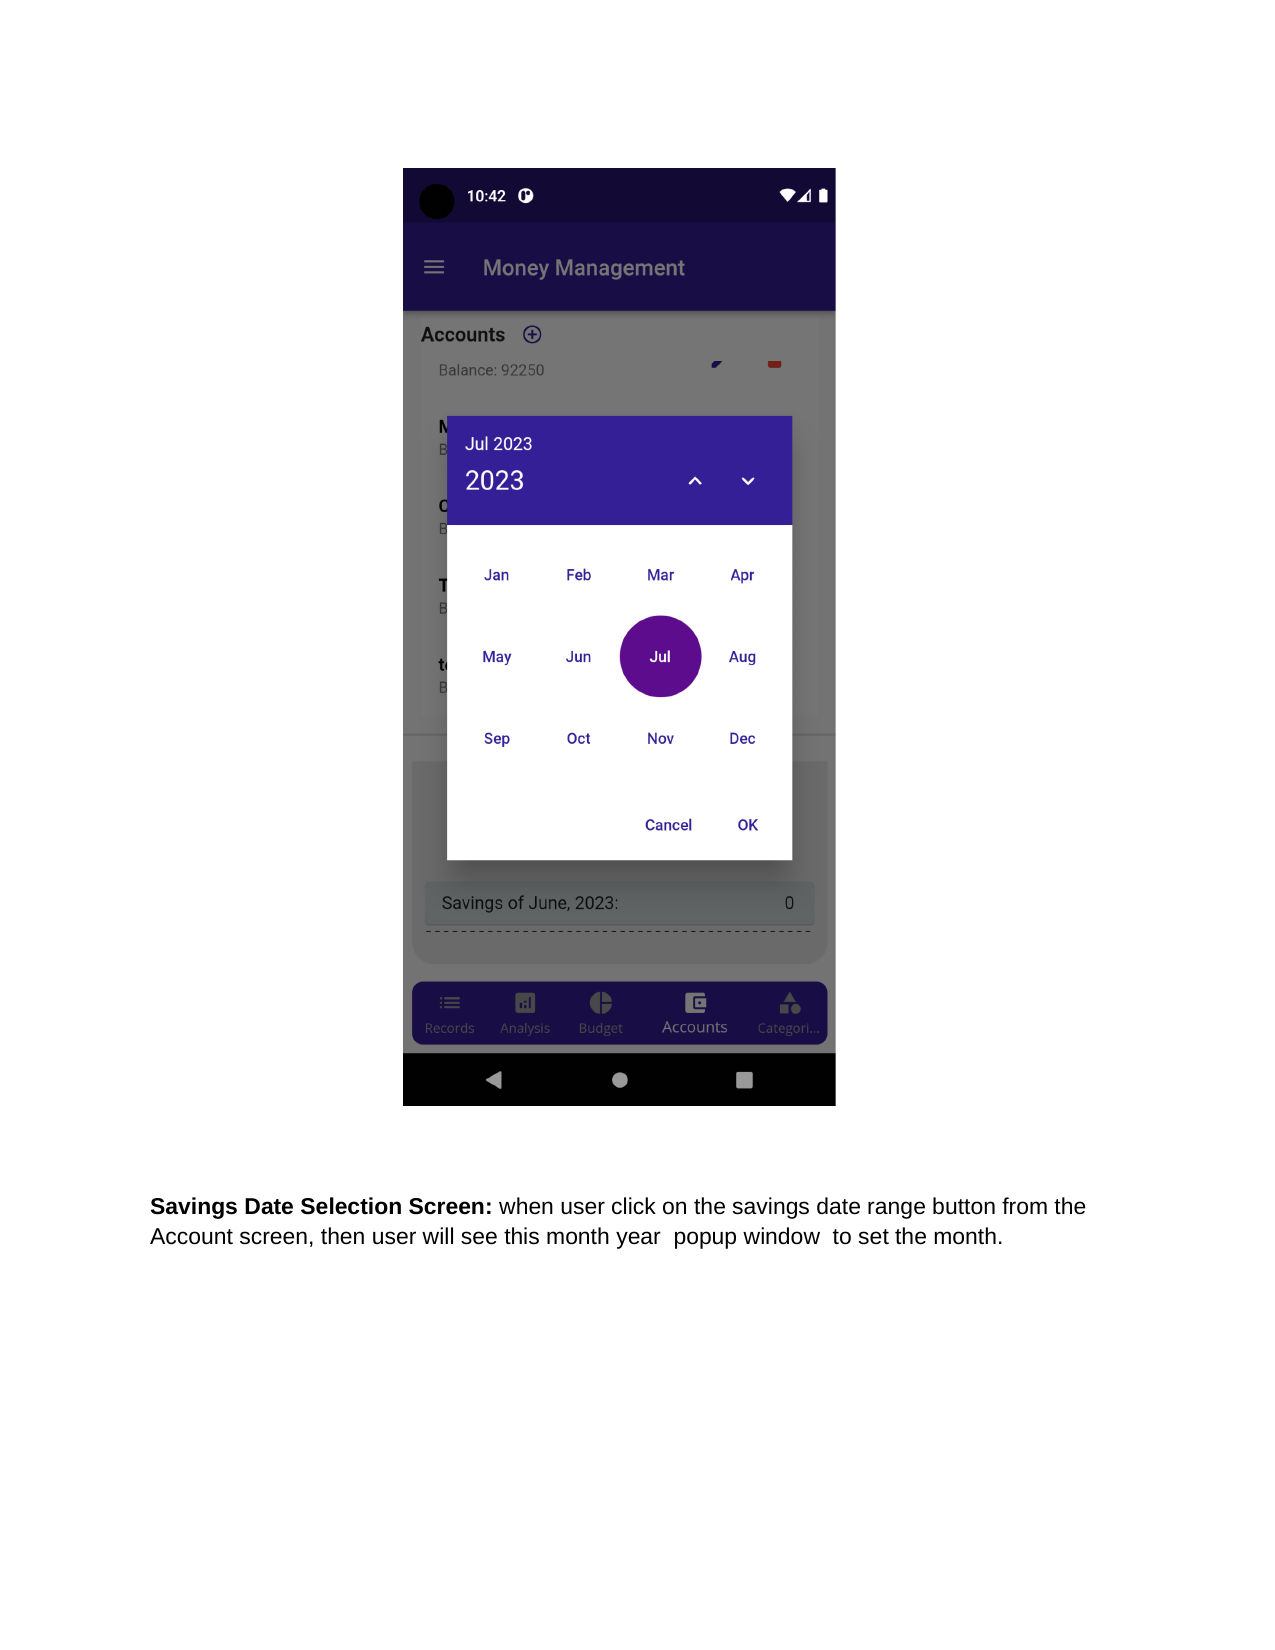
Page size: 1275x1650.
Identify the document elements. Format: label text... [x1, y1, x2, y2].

text Savings Date Selection Screen: when user click on the savings date range button from the Account screen, then user will see this month year popup window to set the month. [150, 1193, 1125, 1249]
picture [403, 168, 836, 1106]
